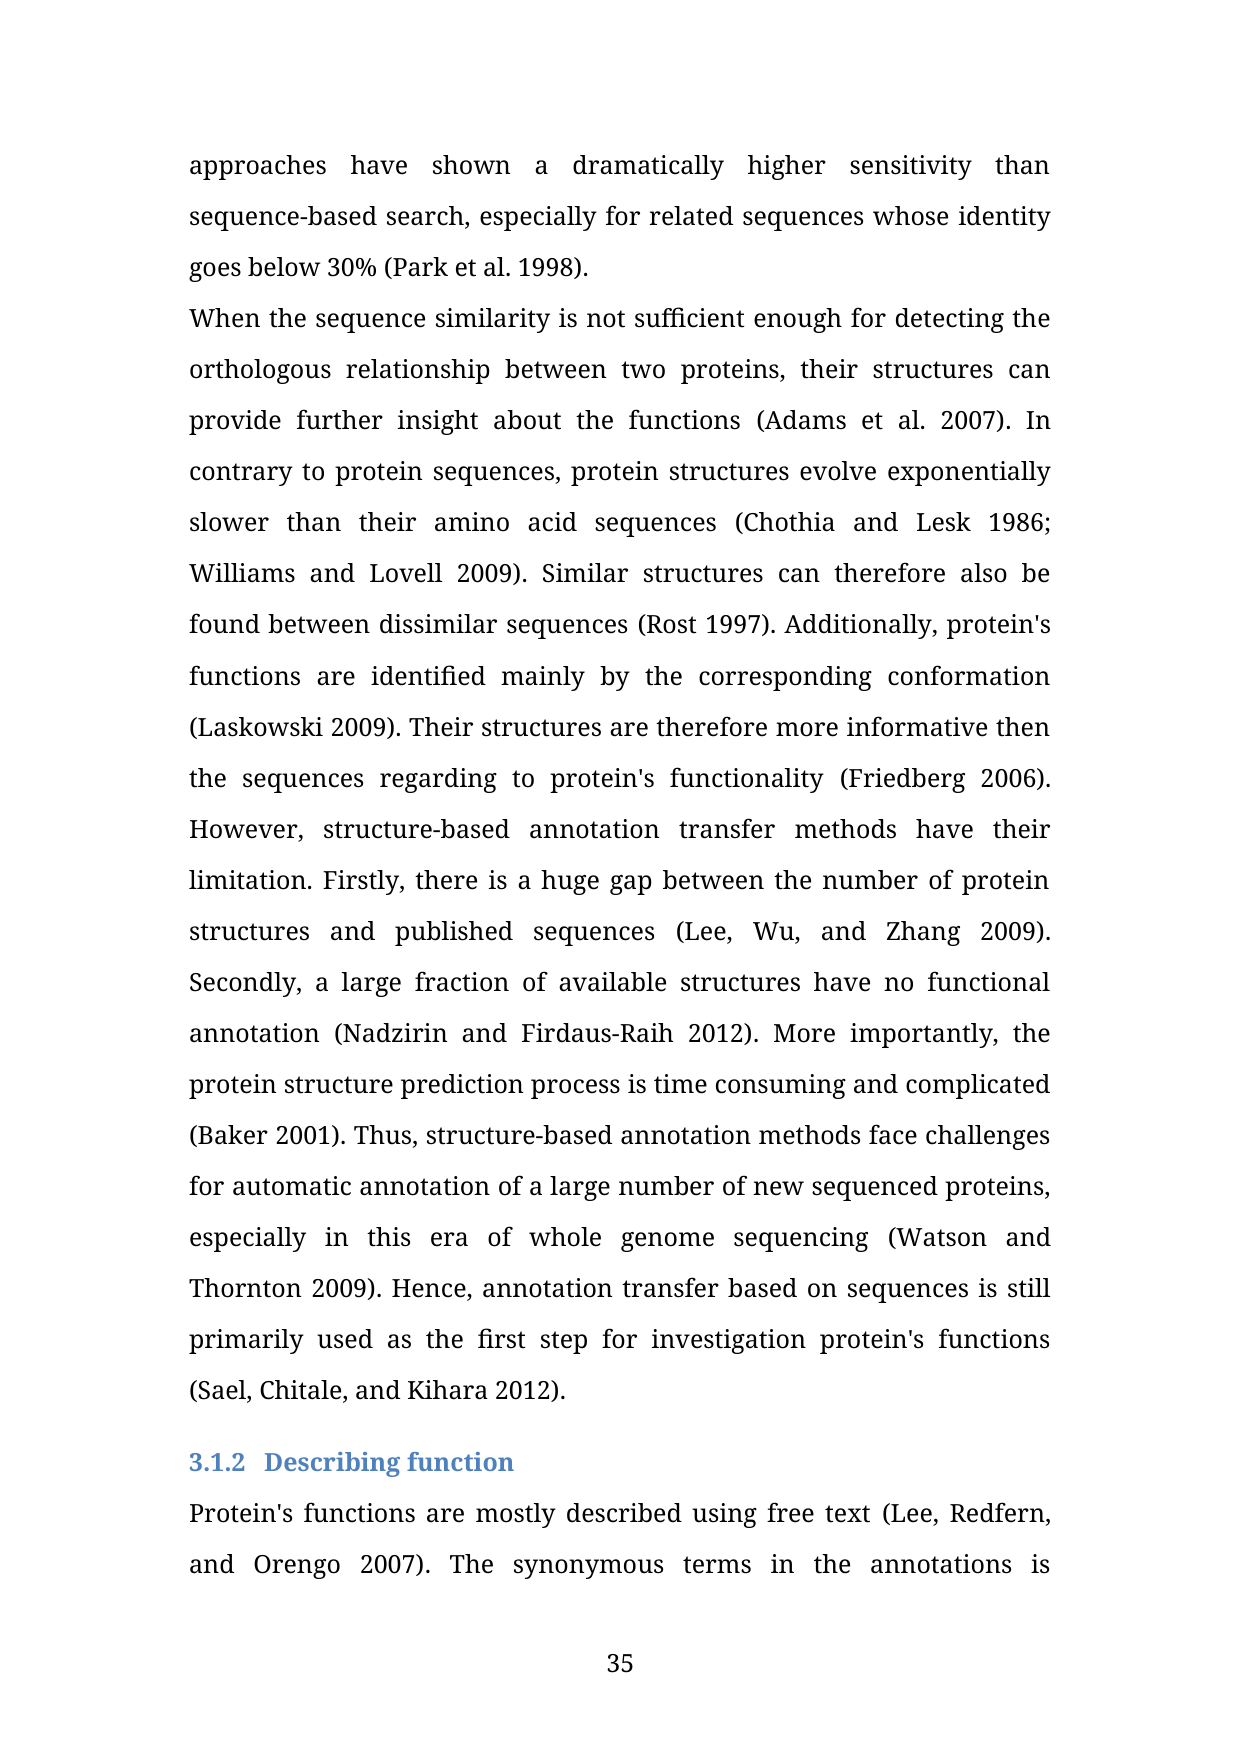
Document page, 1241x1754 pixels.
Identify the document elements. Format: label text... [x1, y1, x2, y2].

text When the sequence similarity is not sufficient enough for detecting the orthologous relationship between two proteins, their structures can provide further insight about the functions (Adams et al. 2007). In contrary to protein sequences, protein structures evolve exponentially slower than their amino acid sequences (Chothia and Lesk 1986; Williams and Lovell 2009). Similar structures can therefore also be found between dissimilar sequences (Rost 1997). Additionally, protein's functions are identified mainly by the corresponding conformation (Laskowski 2009). Their structures are therefore more informative then the sequences regarding to protein's functionality (Friedberg 2006). However, structure-based annotation transfer methods have their limitation. Firstly, there is a huge gap between the number of protein structures and published sequences (Lee, Wu, and Zhang 2009). Secondly, a large fraction of available structures have no functional annotation (Nadzirin and Firdaus-Raih 2012). More importantly, the protein structure prediction process is time consuming and complicated (Baker 2001). Thus, structure-based annotation methods face challenges for automatic annotation of a large number of new sequenced proteins, especially in this era of whole genome sequencing (Watson and Thornton 2009). Hence, annotation transfer based on sequences is still primarily used as the first step for investigation protein's functions (Sael, Chitale, and Kihara 2012). [189, 301, 1051, 1407]
subtitle Describing function [189, 1444, 1051, 1479]
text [189, 1496, 1051, 1581]
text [189, 148, 1051, 284]
